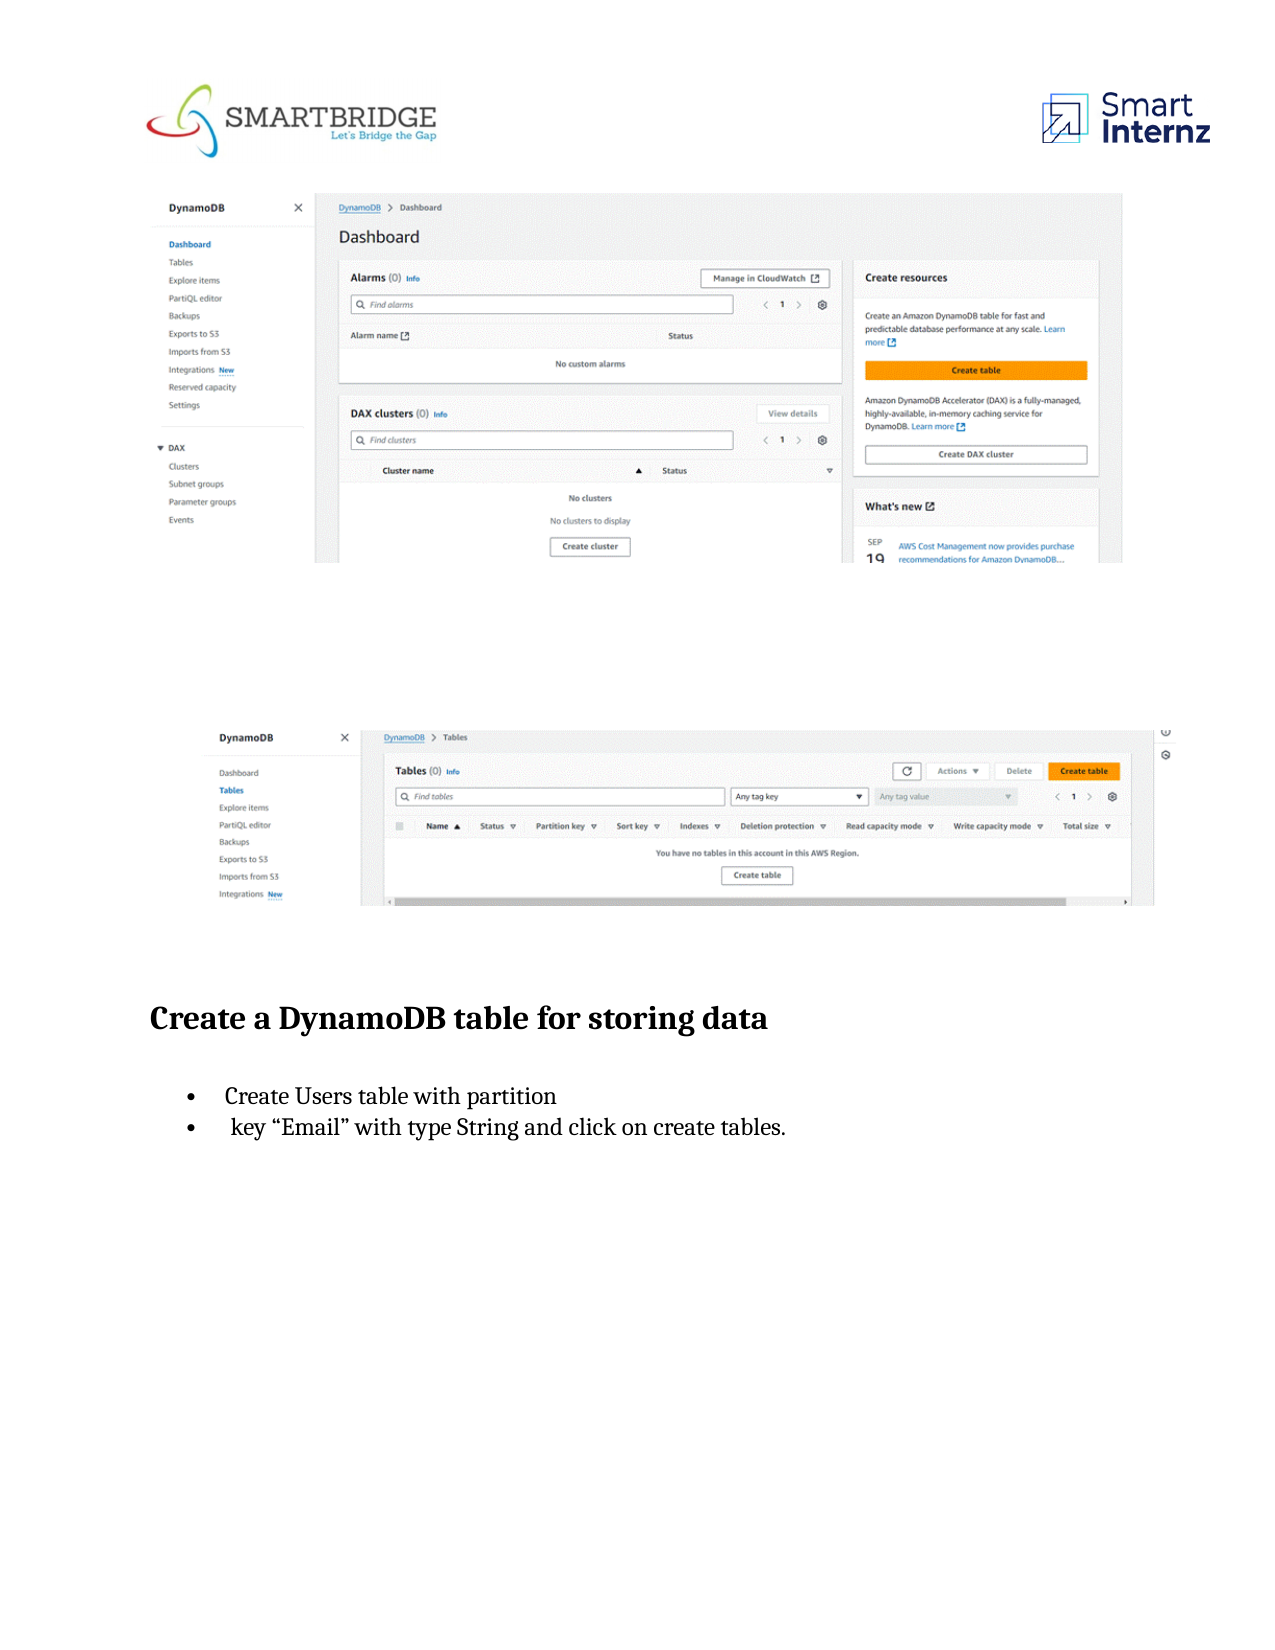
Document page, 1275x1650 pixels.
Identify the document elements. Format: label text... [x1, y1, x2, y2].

picture [201, 730, 1177, 906]
list Create Users table with partition [187, 1082, 1248, 1111]
picture [1037, 92, 1214, 143]
picture [150, 193, 1123, 563]
text Create a DynamoDB table for storing data [150, 999, 1248, 1038]
picture [143, 78, 441, 163]
list key “Email” with type String and click on create tables. [187, 1113, 1248, 1142]
